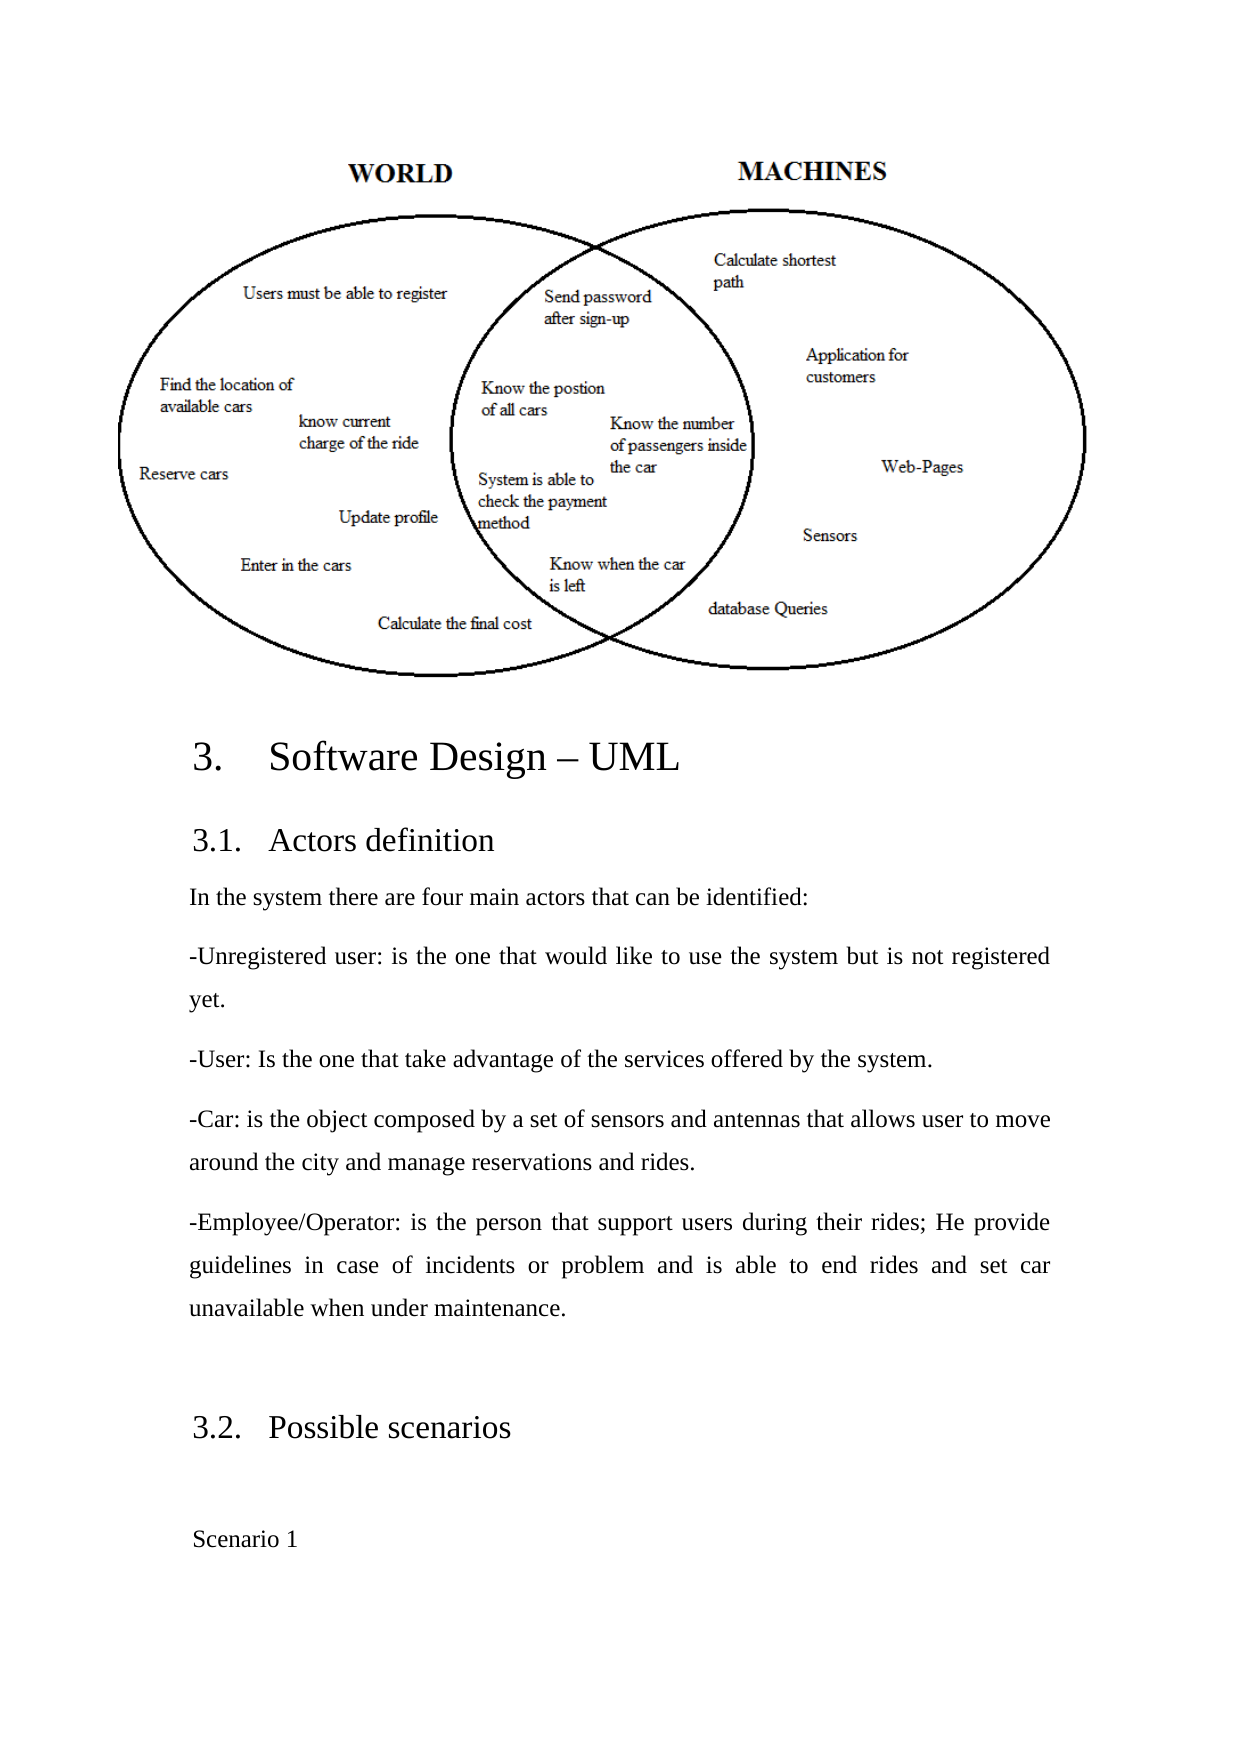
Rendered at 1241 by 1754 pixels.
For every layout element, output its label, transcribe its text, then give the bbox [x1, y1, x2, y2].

subtitle Software Design – UML [189, 731, 1051, 779]
picture [118, 147, 1091, 692]
subtitle Actors definition [189, 820, 1051, 858]
text -Car: is the object composed by a set of sensors and antennas that allows user to move around the city and manage reservations and rides. [189, 1104, 1051, 1176]
list Scenario 1 [189, 1524, 1051, 1552]
text -Unregistered user: is the one that would like to use the system but is not registered yet. [189, 941, 1051, 1013]
text -User: Is the one that take advantage of the services offered by the system. [189, 1044, 1051, 1073]
text -Employee/Operator: is the person that support users during their rides; He provide guidelines in case of incidents or problem and is able to end rides and set car unavailable when under maintenance. [189, 1207, 1051, 1322]
subtitle Possible scenarios [189, 1407, 1051, 1446]
text In the system there are four main actors that can be identified: [189, 882, 1051, 910]
